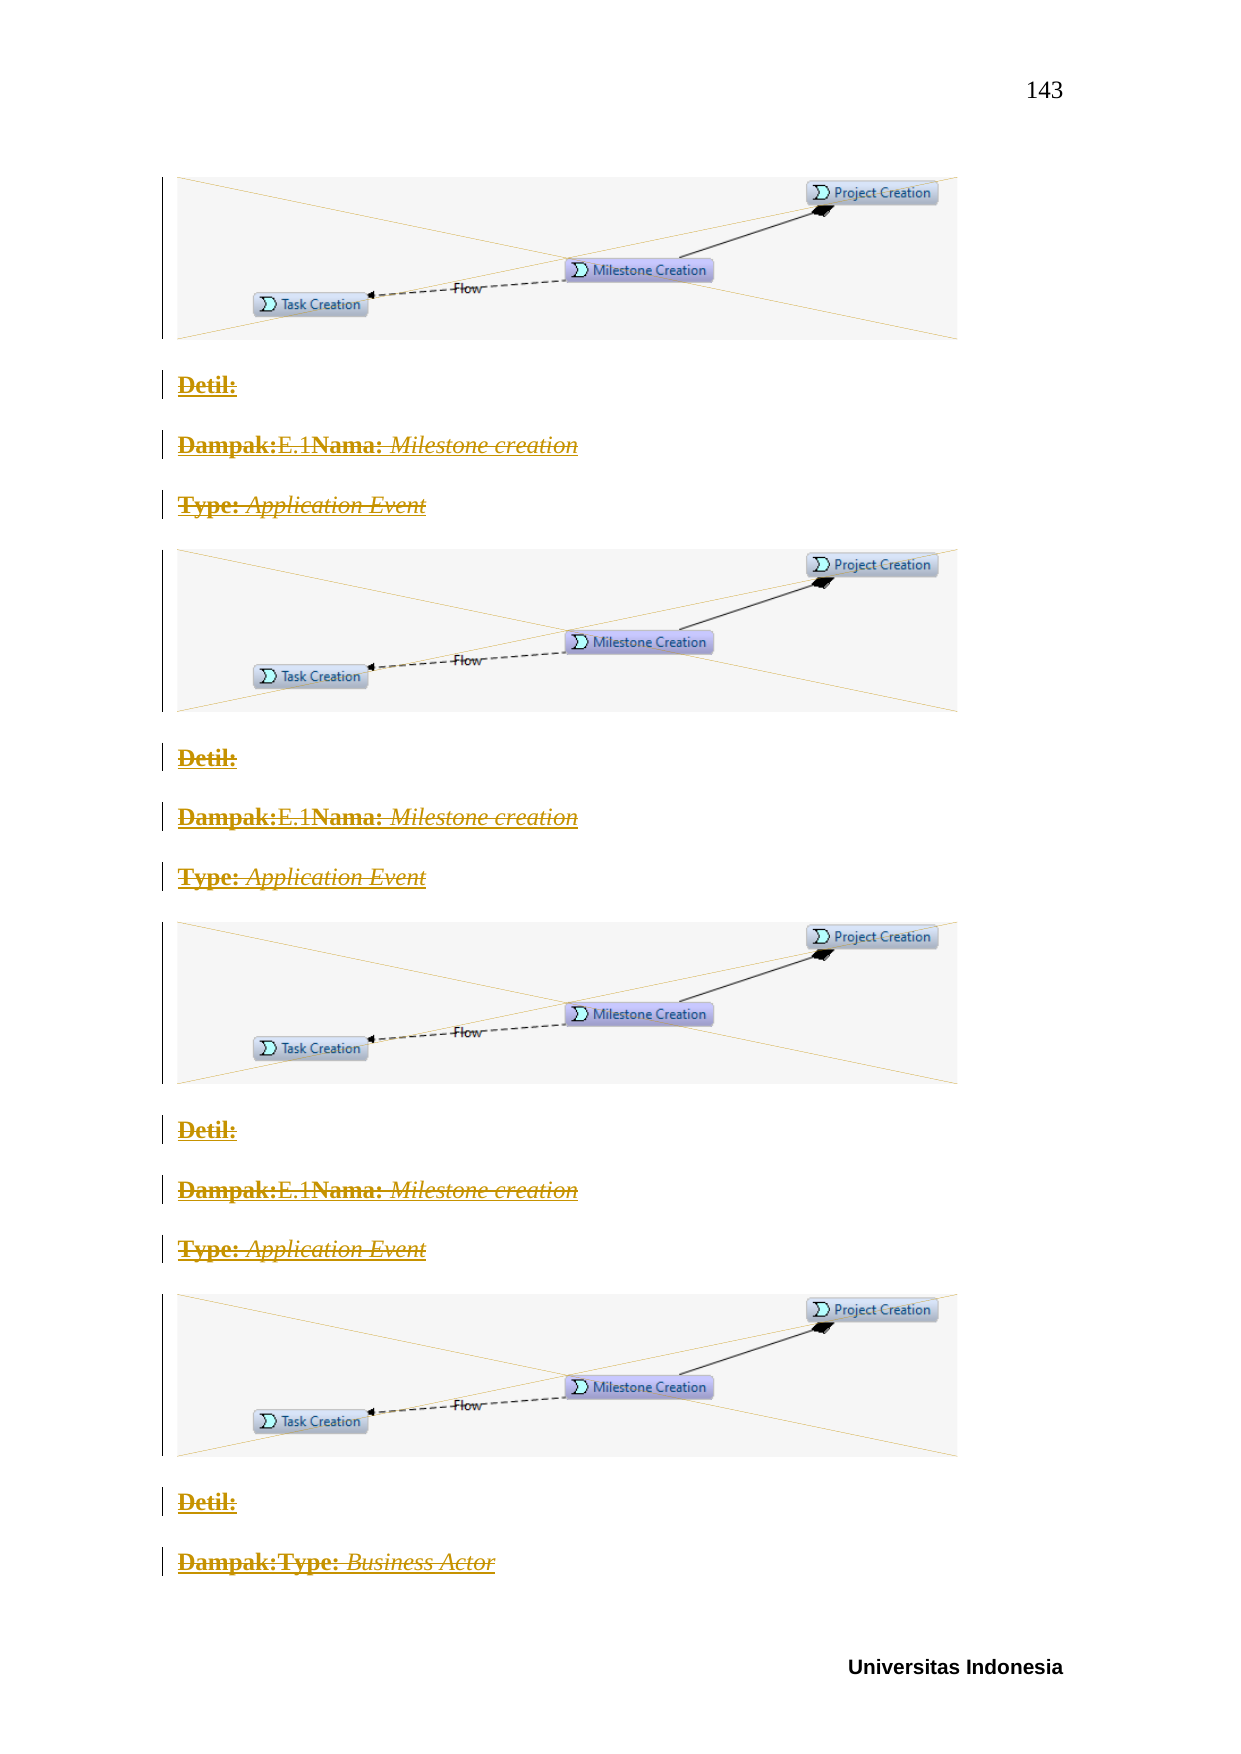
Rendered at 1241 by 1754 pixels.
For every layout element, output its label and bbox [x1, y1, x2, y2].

picture [179, 1376, 955, 1457]
picture [572, 1295, 958, 1456]
picture [180, 631, 954, 712]
picture [571, 550, 958, 711]
picture [181, 1294, 953, 1375]
picture [177, 923, 562, 1083]
picture [179, 259, 956, 340]
picture [177, 550, 564, 711]
picture [183, 922, 951, 1002]
picture [177, 178, 562, 338]
picture [572, 178, 958, 338]
picture [182, 1004, 952, 1084]
picture [177, 1295, 563, 1455]
picture [573, 923, 958, 1083]
picture [180, 549, 954, 630]
picture [182, 177, 952, 257]
